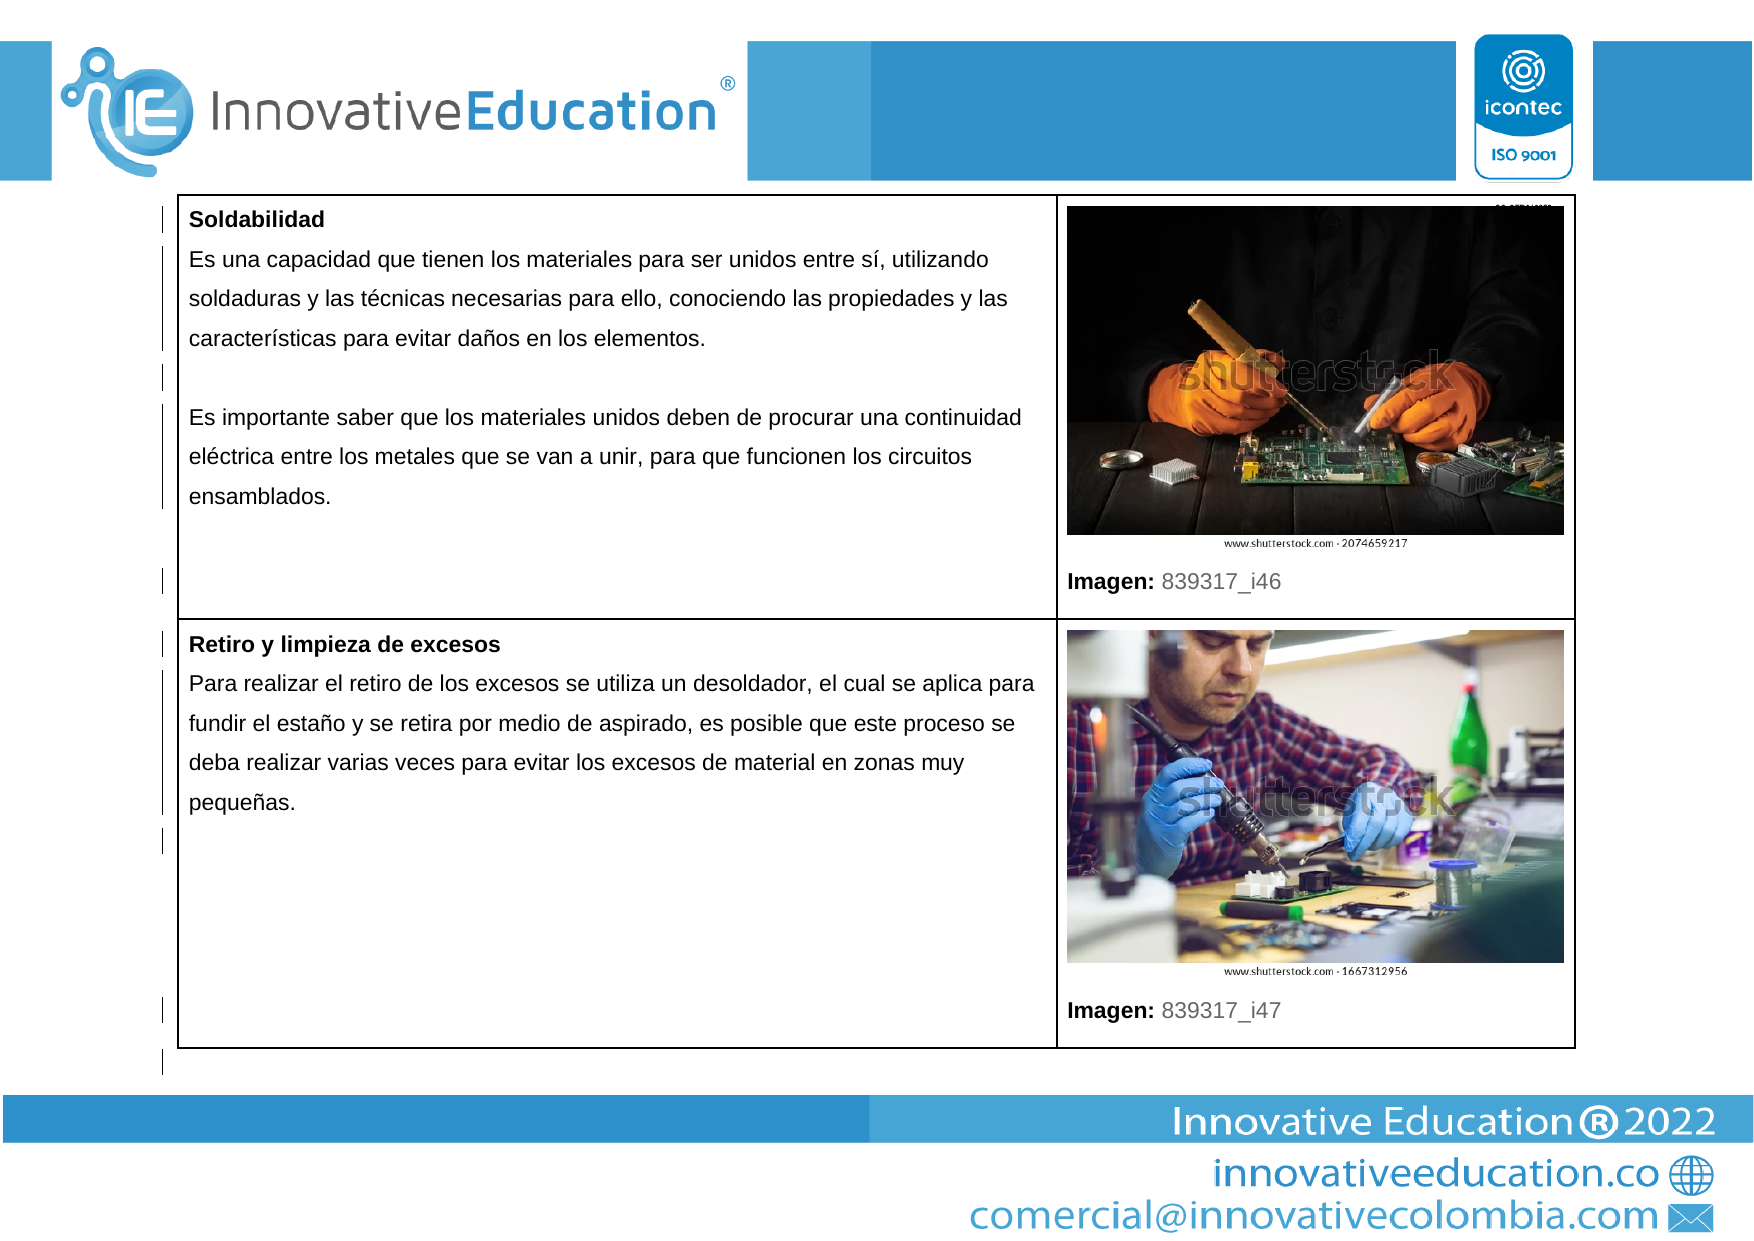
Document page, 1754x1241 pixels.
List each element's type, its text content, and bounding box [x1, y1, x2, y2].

picture [1067, 630, 1564, 979]
table_cell Imagen: 839317_i46 [1058, 196, 1574, 618]
picture [0, 28, 1456, 194]
table_cell Soldabilidad Es una capacidad que tienen los materiales para ser unidos entre sí, utilizando soldaduras y las técnicas necesarias para ello, conociendo las propiedades y las características para evitar daños en los elementos. Es importante saber que los materiales unidos deben de procurar una continuidad eléctrica entre los metales que se van a unir, para que funcionen los circuitos ensamblados. [179, 196, 1056, 618]
picture [1067, 206, 1564, 551]
picture [1471, 32, 1576, 194]
table_cell Retiro y limpieza de excesos Para realizar el retiro de los excesos se utiliza un desoldador, el cual se aplica para fundir el estaño y se retira por medio de aspirado, es posible que este proceso se deba realizar varias veces para evitar los excesos de material en zonas muy pequeñas. [179, 620, 1056, 1047]
picture [2, 1093, 1754, 1239]
table_cell Imagen: 839317_i47 [1058, 620, 1574, 1047]
picture [1593, 28, 1752, 194]
